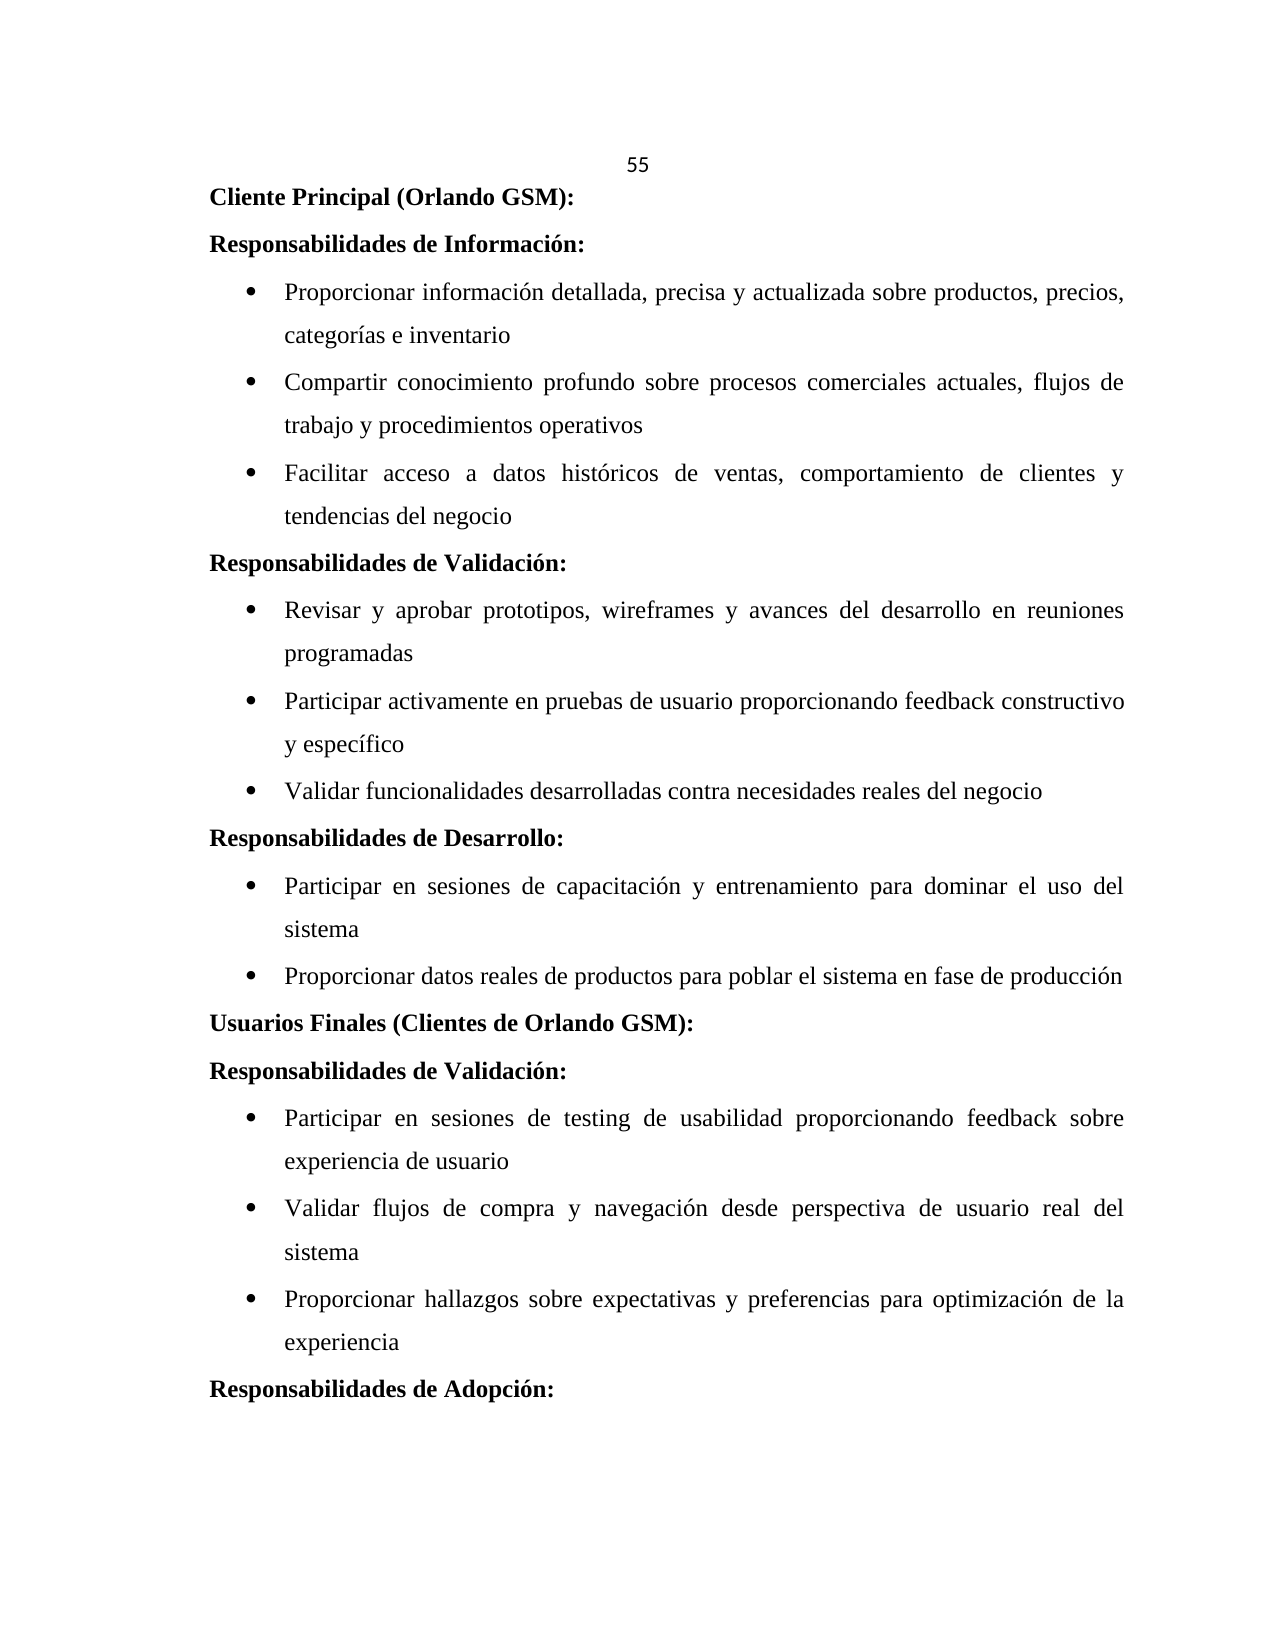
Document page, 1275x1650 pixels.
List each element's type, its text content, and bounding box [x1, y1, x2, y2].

text Responsabilidades de Información: [150, 229, 1125, 258]
list Proporcionar datos reales de productos para poblar el sistema en fase de producción [247, 961, 1125, 990]
list Proporcionar información detallada, precisa y actualizada sobre productos, precios, categorías e inventario [247, 277, 1125, 349]
text Responsabilidades de Validación: [150, 1056, 1125, 1084]
list Participar en sesiones de capacitación y entrenamiento para dominar el uso del sistema [247, 871, 1125, 943]
text Responsabilidades de Desarrollo: [150, 823, 1125, 852]
list Participar en sesiones de testing de usabilidad proporcionando feedback sobre experiencia de usuario [247, 1103, 1125, 1175]
list Validar funcionalidades desarrolladas contra necesidades reales del negocio [247, 776, 1125, 805]
list Validar flujos de compra y navegación desde perspectiva de usuario real del sistema [247, 1193, 1125, 1265]
text Cliente Principal (Orlando GSM): [150, 182, 1125, 211]
list Revisar y aprobar prototipos, wireframes y avances del desarrollo en reuniones programadas [247, 595, 1125, 667]
list Participar activamente en pruebas de usuario proporcionando feedback constructivo y específico [247, 686, 1125, 758]
text Responsabilidades de Validación: [150, 548, 1125, 577]
text Usuarios Finales (Clientes de Orlando GSM): [150, 1008, 1125, 1037]
list Proporcionar hallazgos sobre expectativas y preferencias para optimización de la experiencia [247, 1284, 1125, 1356]
text Responsabilidades de Adopción: [150, 1374, 1125, 1403]
list Facilitar acceso a datos históricos de ventas, comportamiento de clientes y tendencias del negocio [247, 458, 1125, 529]
list Compartir conocimiento profundo sobre procesos comerciales actuales, flujos de trabajo y procedimientos operativos [247, 367, 1125, 439]
